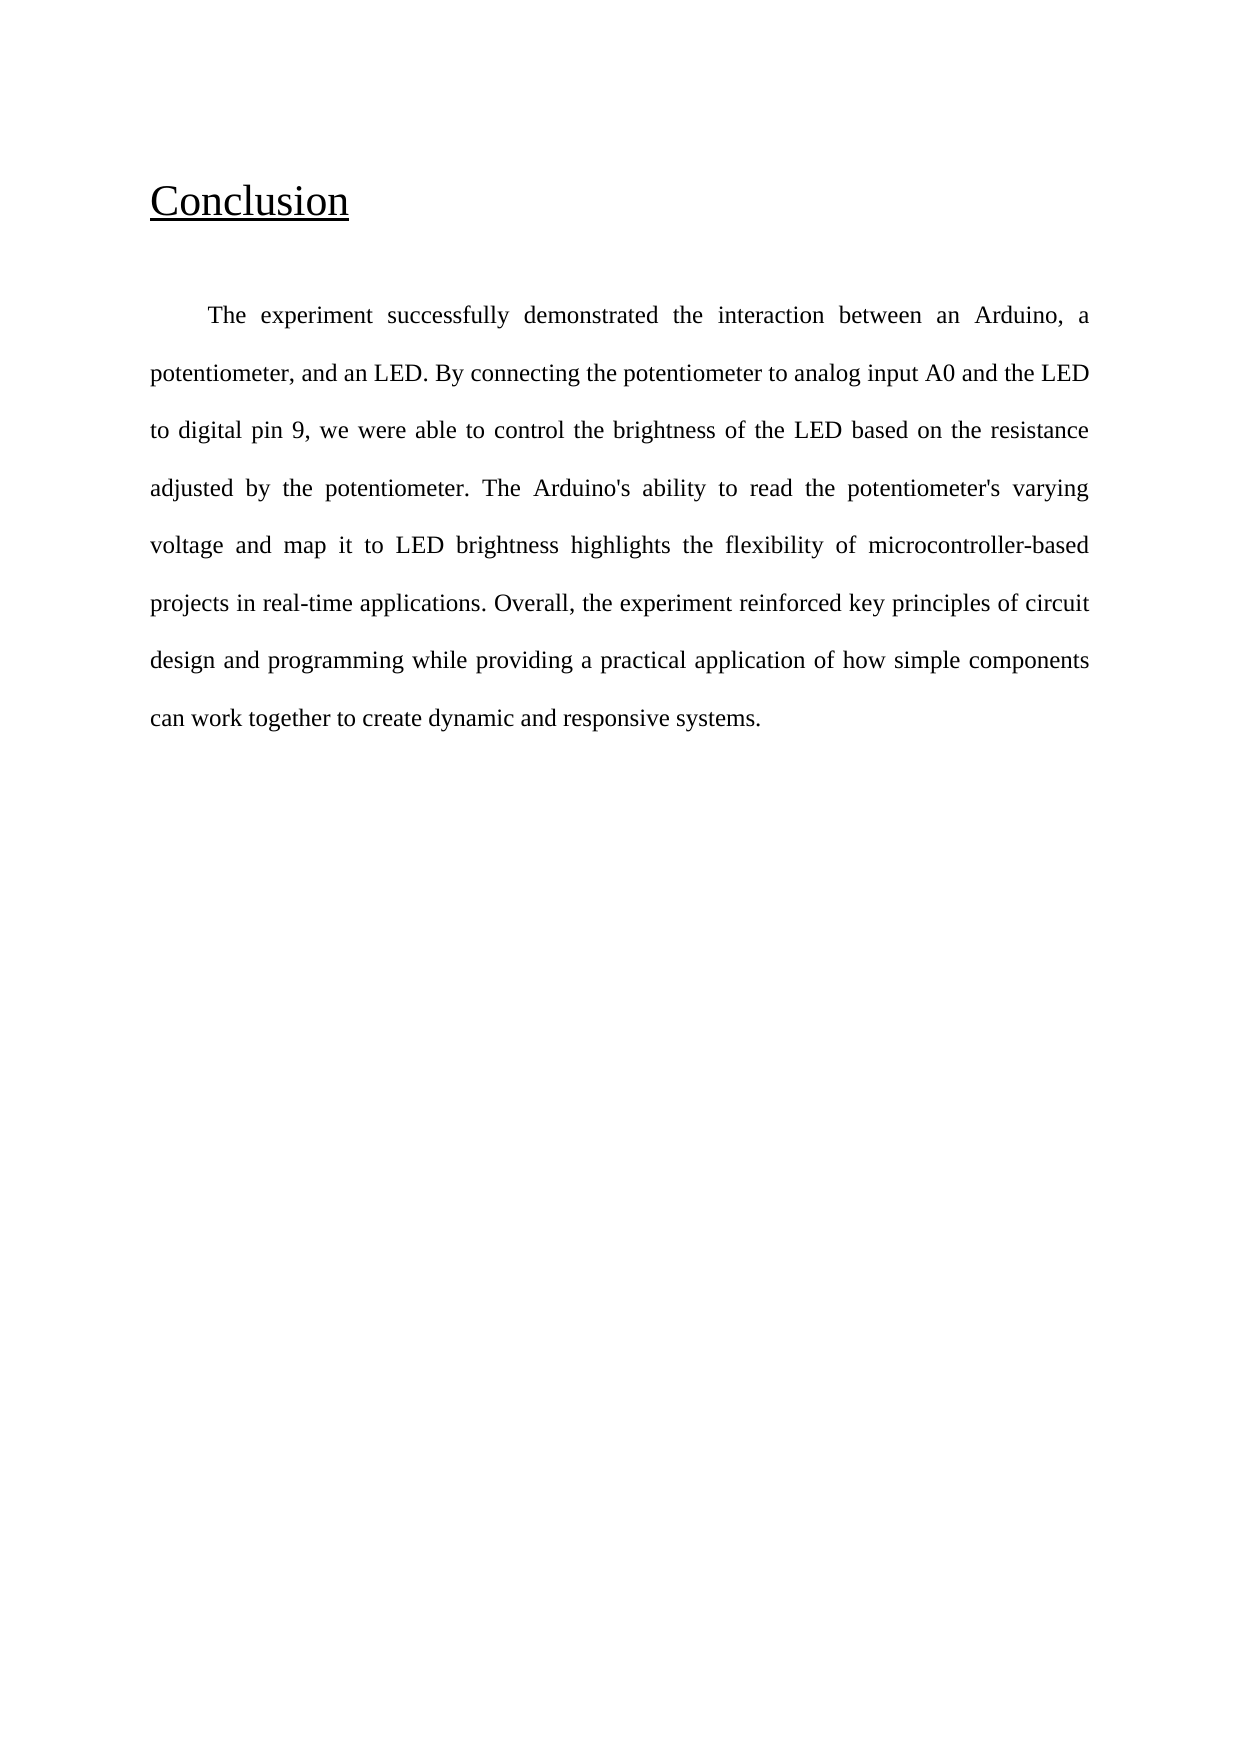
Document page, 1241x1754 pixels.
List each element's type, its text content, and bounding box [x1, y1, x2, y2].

text The experiment successfully demonstrated the interaction between an Arduino, a potentiometer, and an LED. By connecting the potentiometer to analog input A0 and the LED to digital pin 9, we were able to control the brightness of the LED based on the resistance adjusted by the potentiometer. The Arduino's ability to read the potentiometer's varying voltage and map it to LED brightness highlights the flexibility of microcontroller-based projects in real-time applications. Overall, the experiment reinforced key principles of circuit design and programming while providing a practical application of how simple components can work together to create dynamic and responsive systems. [150, 301, 1090, 732]
subtitle Conclusion [150, 175, 1090, 225]
